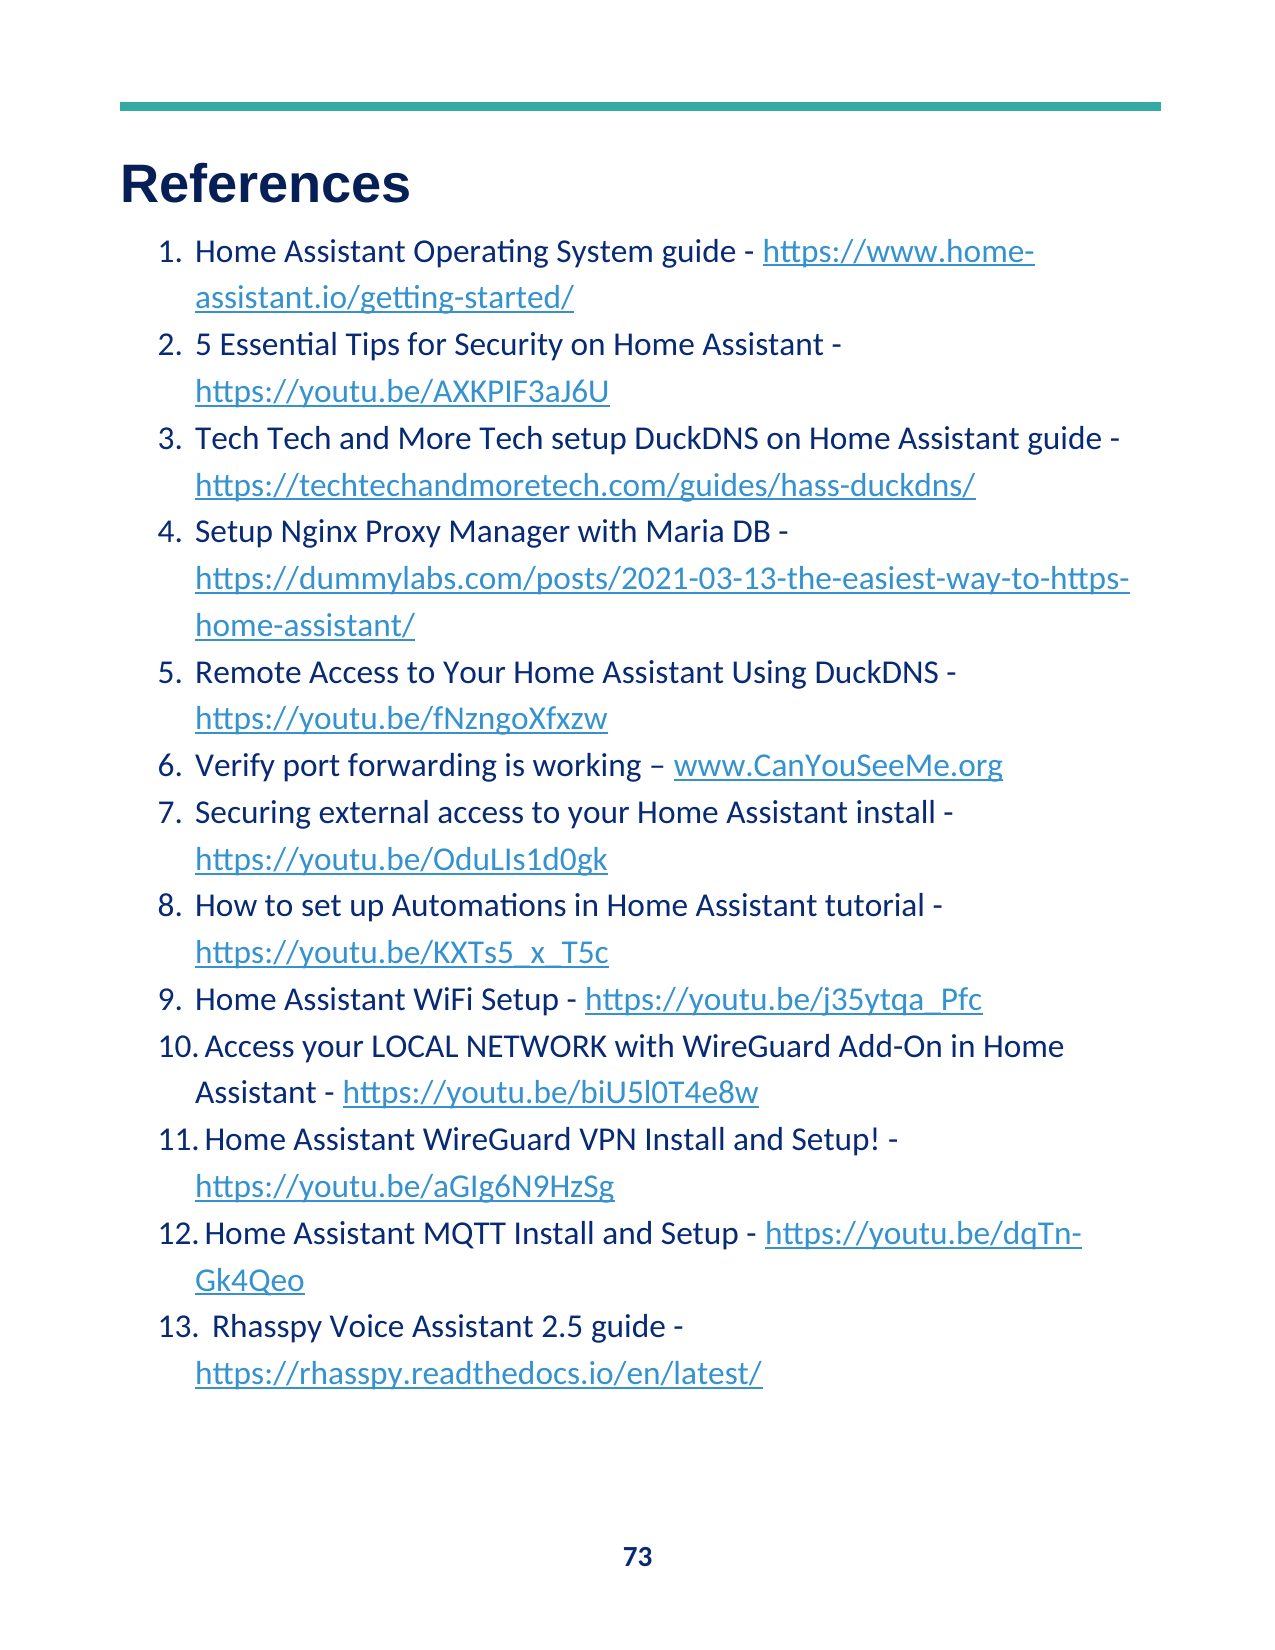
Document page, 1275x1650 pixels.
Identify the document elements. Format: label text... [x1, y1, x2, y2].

list Setup Nginx Proxy Manager with Maria DB - https://dummylabs.com/posts/2021-03-13-the-easiest-way-to-https-home-assistant/ [157, 510, 1155, 644]
list Verify port forwarding is working – www.CanYouSeeMe.org [157, 744, 1155, 785]
list 5 Essential Tips for Security on Home Assistant - https://youtu.be/AXKPIF3aJ6U [157, 323, 1155, 411]
list Securing external access to your Home Assistant install - https://youtu.be/OduLIs1d0gk [157, 791, 1155, 878]
list Home Assistant Operating System guide - https://www.home-assistant.io/getting-started/ [157, 230, 1155, 317]
list Tech Tech and More Tech setup DuckDNS on Home Assistant guide - https://techtechandmoretech.com/guides/hass-duckdns/ [157, 417, 1155, 504]
list Home Assistant MQTT Install and Setup - https://youtu.be/dqTn-Gk4Qeo [157, 1212, 1155, 1299]
list Access your LOCAL NETWORK with WireGuard Add-On in Home Assistant - https://youtu.be/biU5l0T4e8w [157, 1025, 1155, 1112]
list Rhasspy Voice Assistant 2.5 guide - https://rhasspy.readthedocs.io/en/latest/ [157, 1305, 1155, 1393]
list Home Assistant WiFi Setup - https://youtu.be/j35ytqa_Pfc [157, 978, 1155, 1019]
list Remote Access to Your Home Assistant Using DuckDNS - https://youtu.be/fNzngoXfxzw [157, 651, 1155, 738]
list How to set up Automations in Home Assistant tutorial - https://youtu.be/KXTs5_x_T5c [157, 884, 1155, 972]
text References [120, 152, 1155, 214]
list Home Assistant WireGuard VPN Install and Setup! - https://youtu.be/aGIg6N9HzSg [157, 1118, 1155, 1206]
